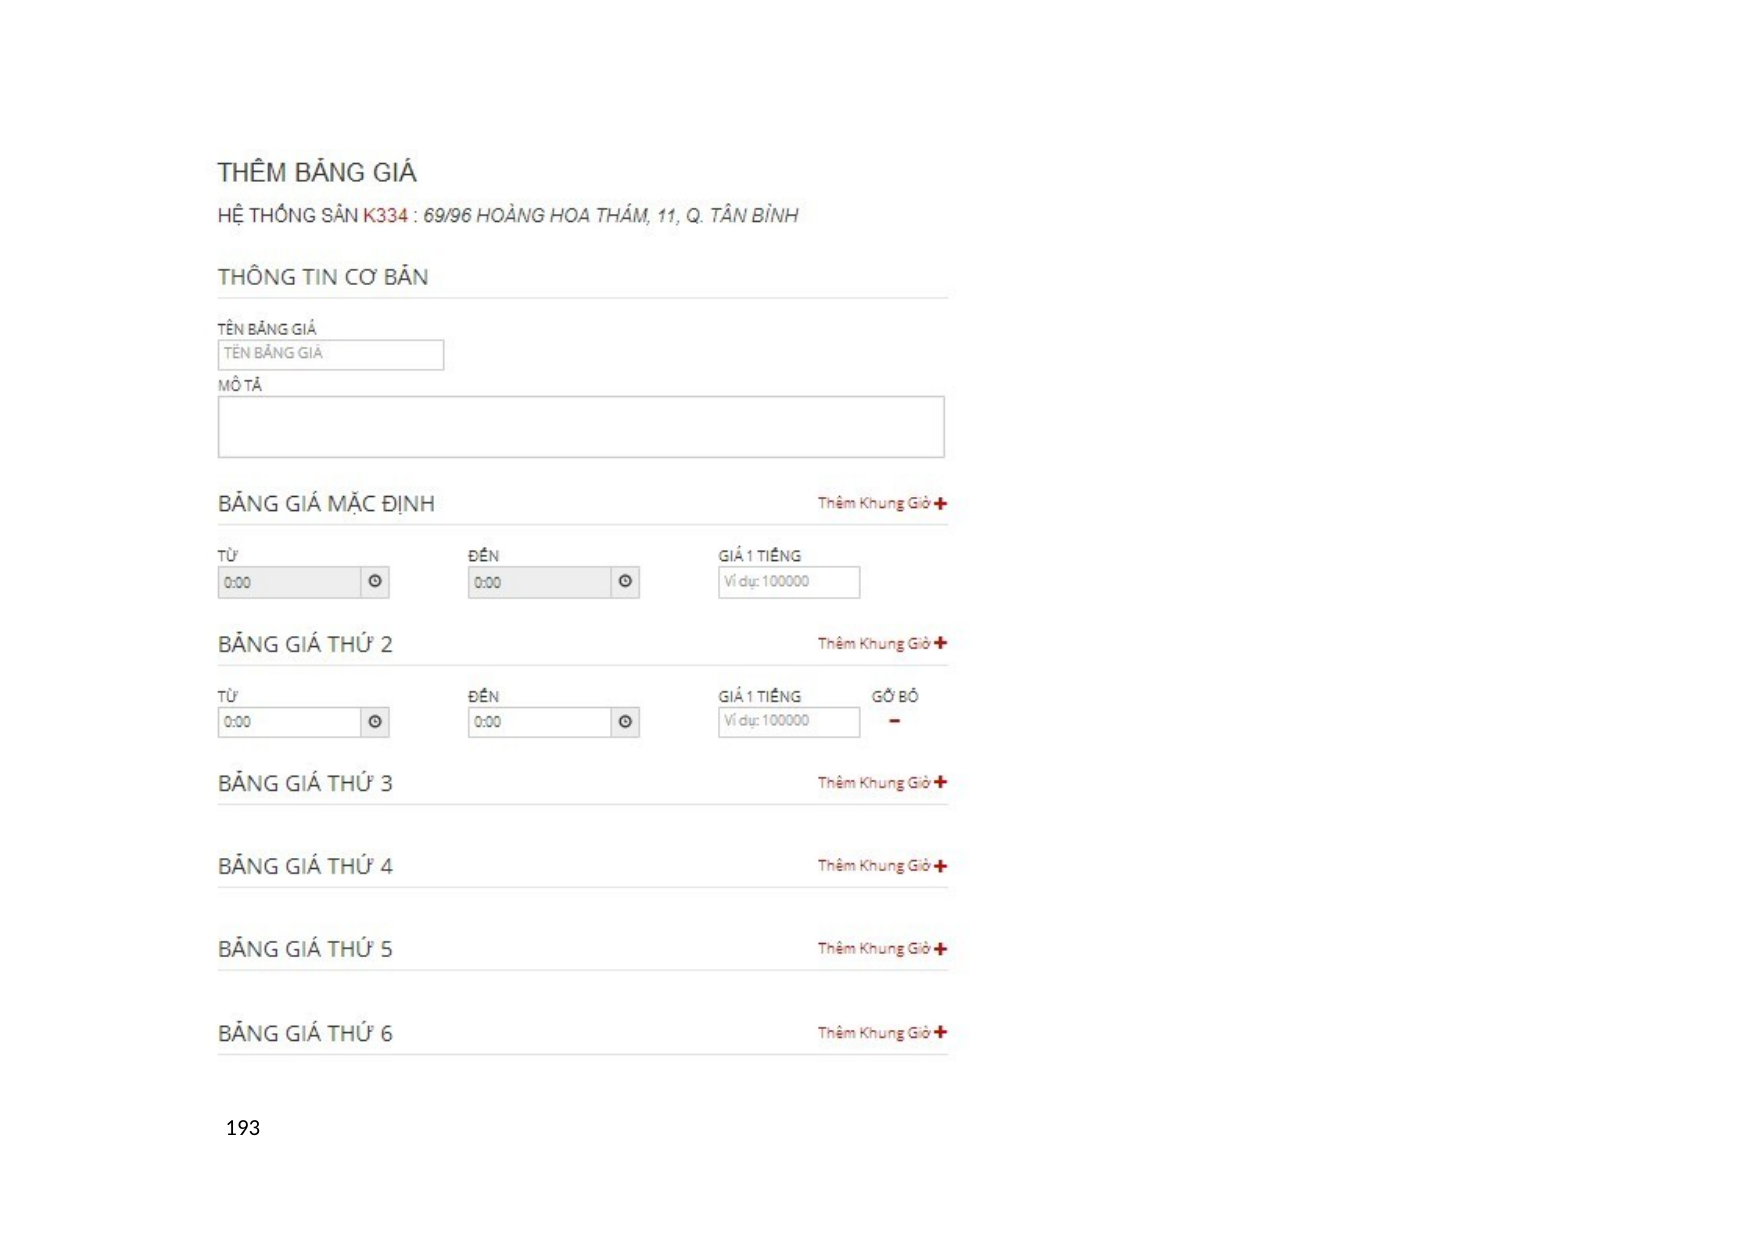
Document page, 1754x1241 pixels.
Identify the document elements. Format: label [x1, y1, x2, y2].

picture [193, 149, 986, 1091]
